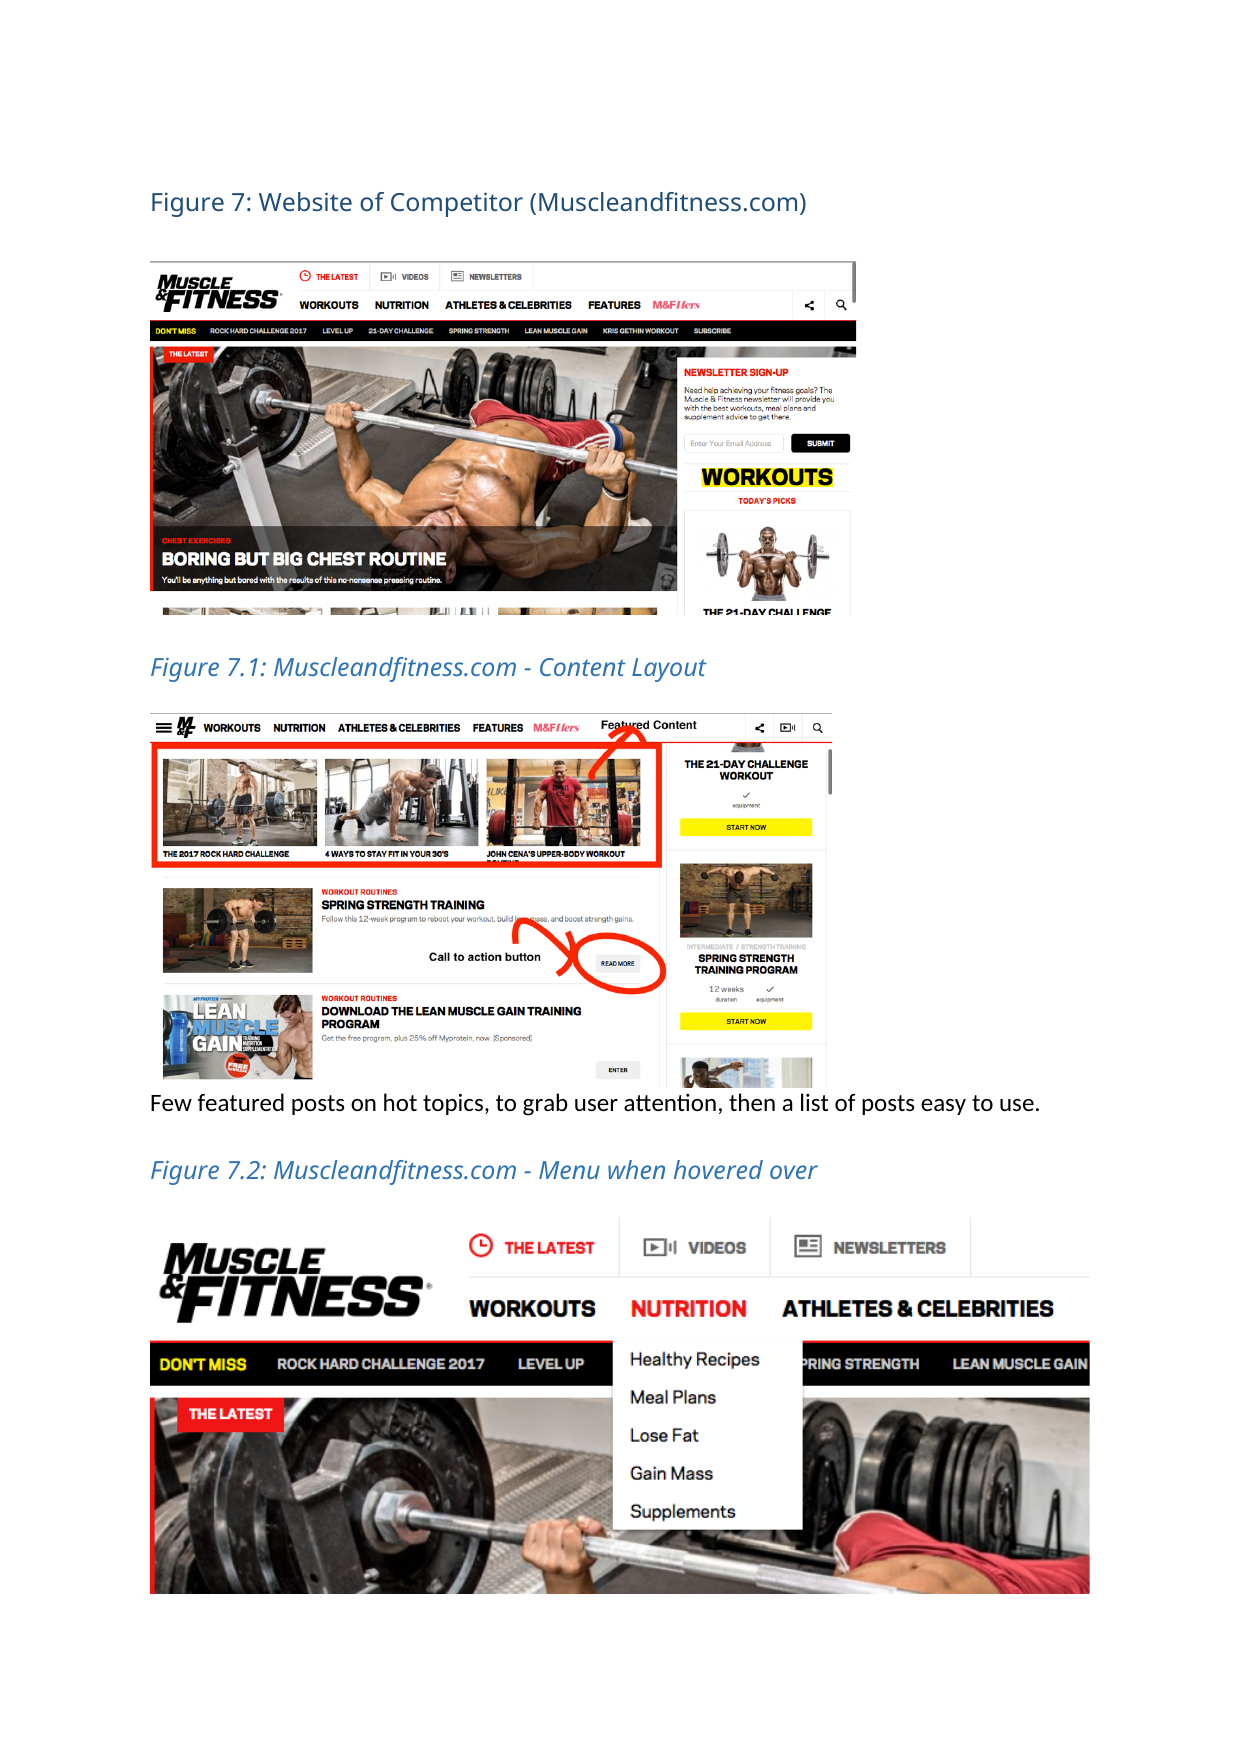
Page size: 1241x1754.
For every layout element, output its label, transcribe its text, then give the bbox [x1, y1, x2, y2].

picture [150, 261, 857, 615]
text Few featured posts on hot topics, to grab user attention, then a list of posts easy to use. [150, 1087, 1090, 1118]
picture [150, 713, 833, 1088]
subtitle Figure 7.1: Muscleandfitness.com - Content Layout [150, 649, 1090, 683]
picture [150, 1217, 1090, 1594]
subtitle Figure 7.2: Muscleandfitness.com - Menu when hovered over [150, 1153, 1090, 1187]
subtitle Figure 7: Website of Competitor (Muscleandfitness.com) [150, 185, 1090, 219]
